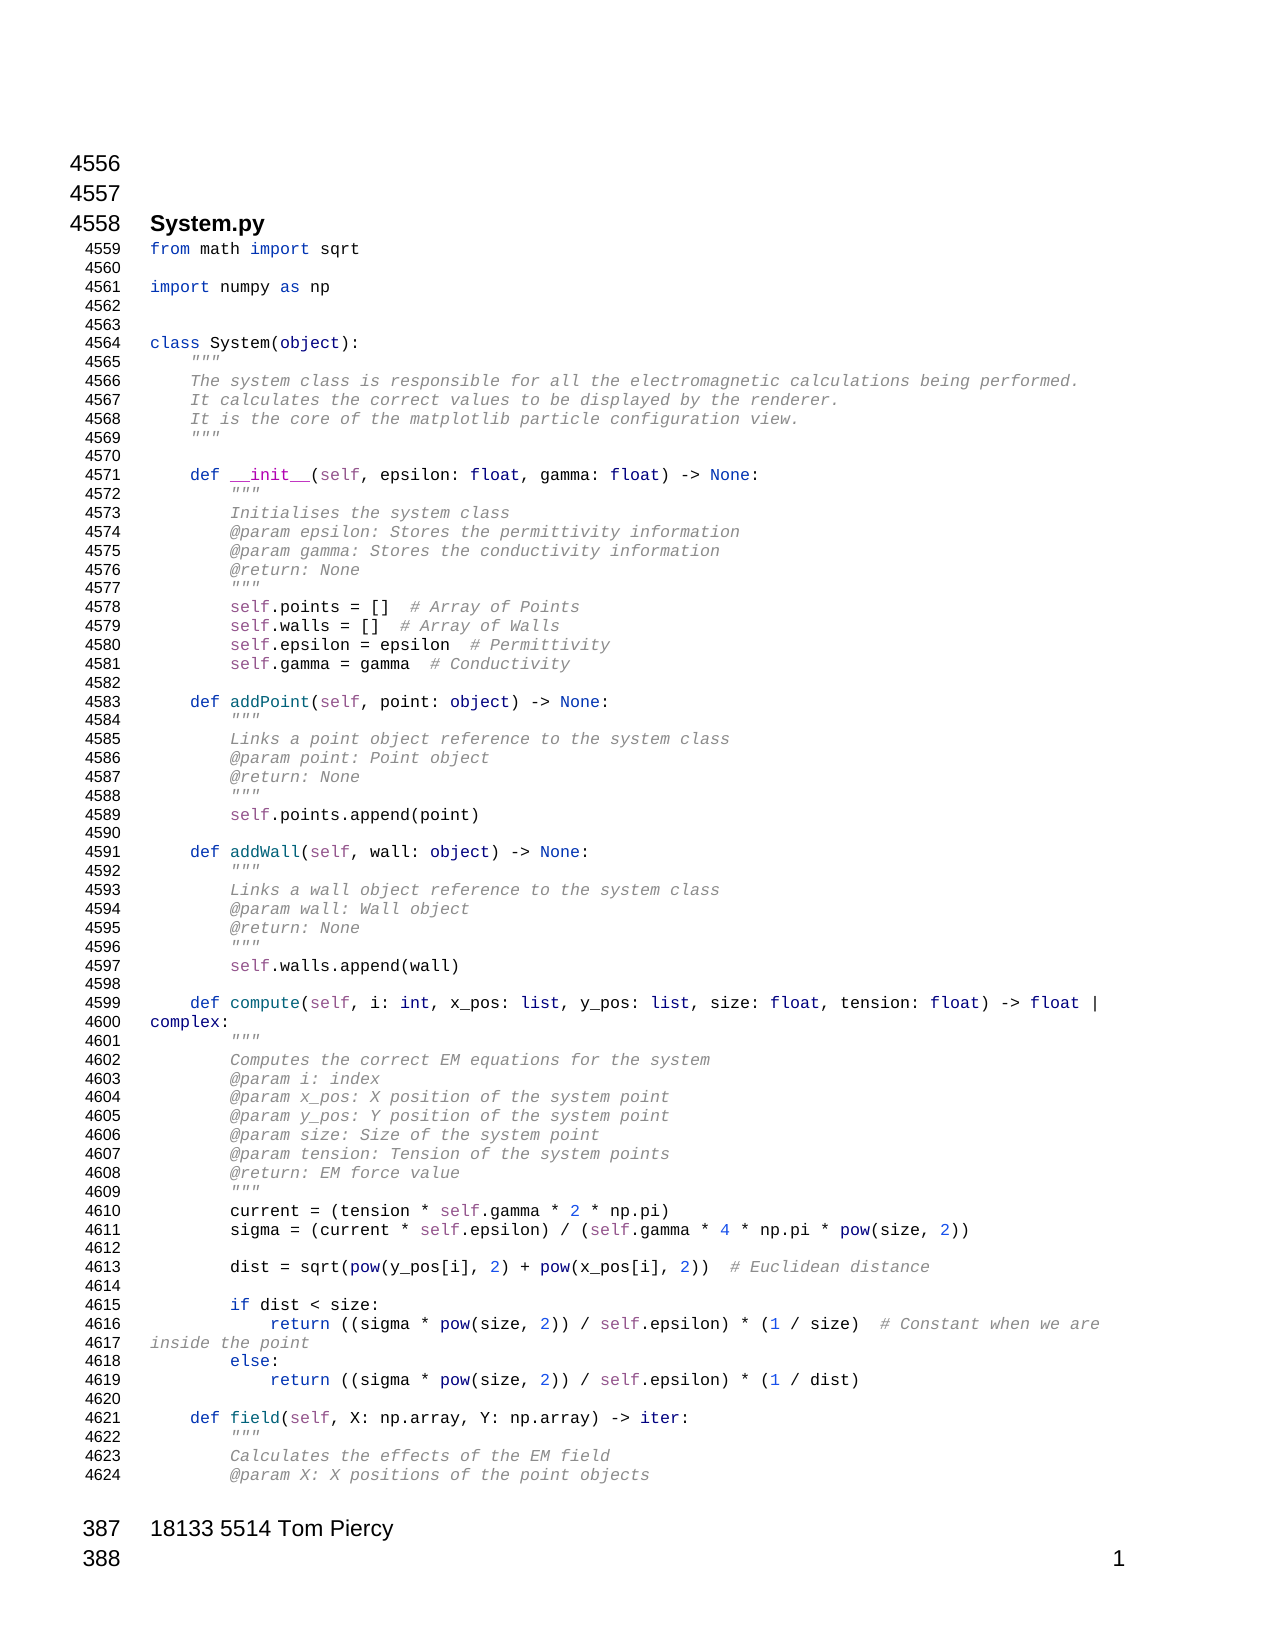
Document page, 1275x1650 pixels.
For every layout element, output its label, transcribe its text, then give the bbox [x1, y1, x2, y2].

picture [231, 1414, 239, 1423]
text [150, 241, 1125, 1485]
picture [253, 999, 259, 1008]
text System.py [150, 210, 1125, 237]
